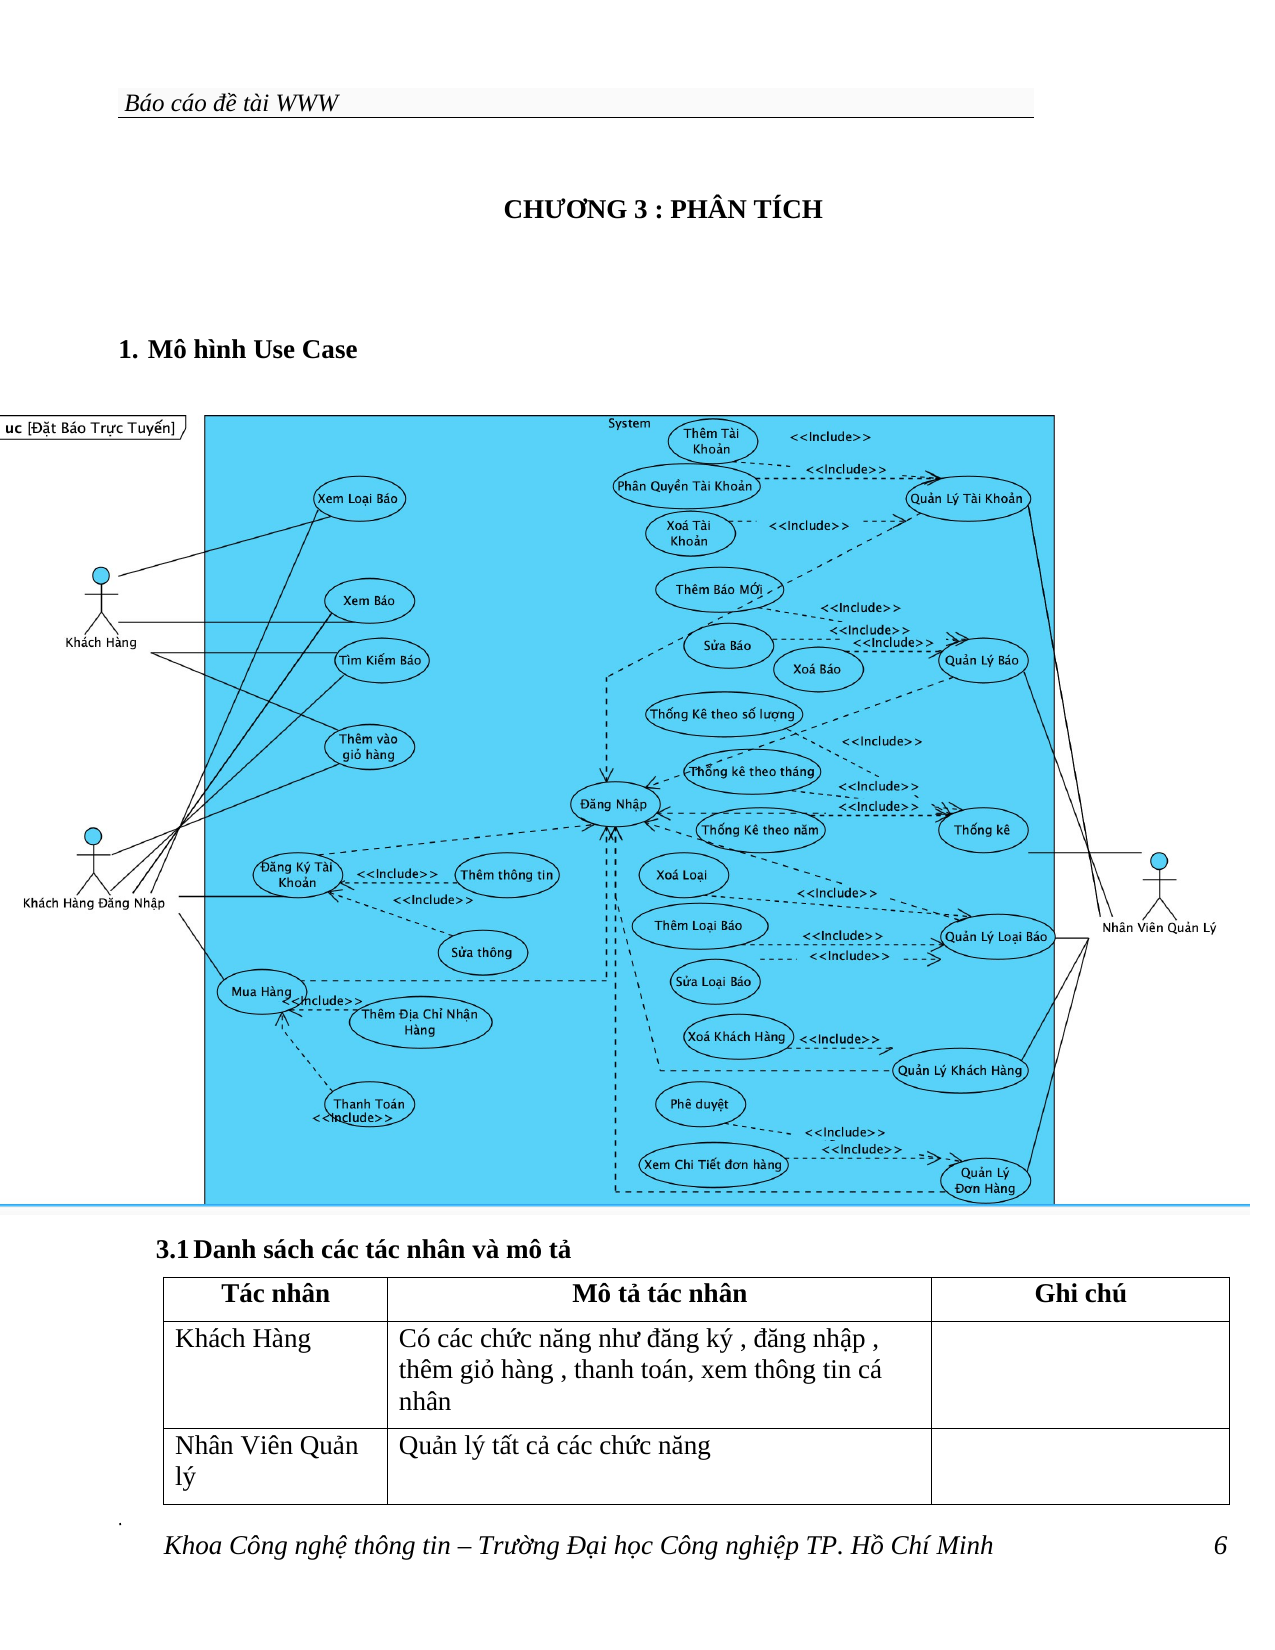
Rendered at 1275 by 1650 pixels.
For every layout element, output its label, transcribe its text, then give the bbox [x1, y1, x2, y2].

table_cell Quản lý tất cả các chức năng [388, 1429, 931, 1504]
table_header Ghi chú [932, 1278, 1229, 1321]
table_cell [932, 1429, 1229, 1504]
table_cell [932, 1322, 1229, 1428]
text CHƯƠNG 3 : PHÂN TÍCH [240, 193, 1275, 224]
table_cell Khách Hàng [164, 1322, 387, 1428]
subtitle Danh sách các tác nhân và mô tả [156, 1233, 1275, 1264]
table_header Mô tả tác nhân [388, 1278, 931, 1321]
table_cell Có các chức năng như đăng ký , đăng nhập , thêm giỏ hàng , thanh toán, xem thông tin cá nhân [388, 1322, 931, 1428]
list Mô hình Use Case [118, 333, 1275, 364]
picture [0, 415, 1250, 1215]
table_header Tác nhân [164, 1278, 387, 1321]
table_cell Nhân Viên Quản lý [164, 1429, 387, 1504]
